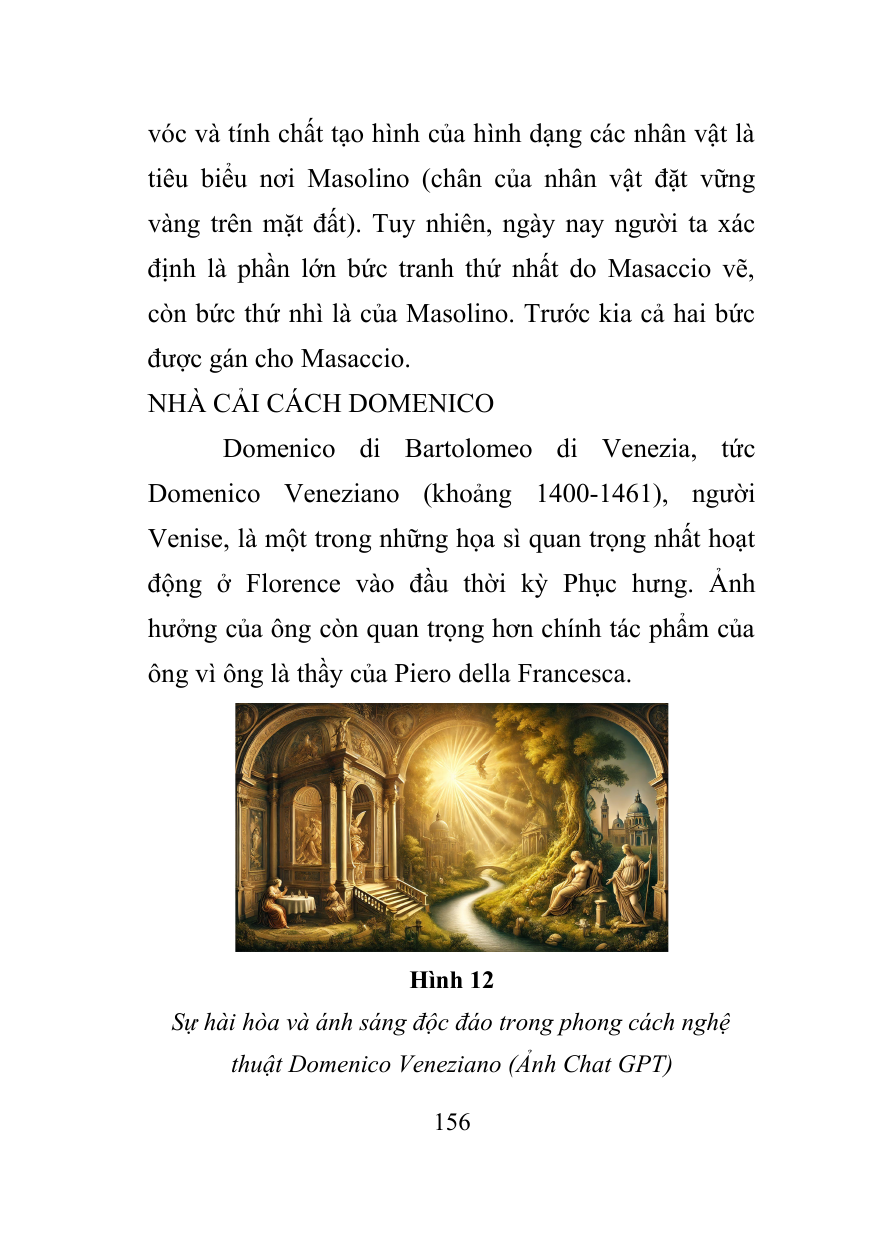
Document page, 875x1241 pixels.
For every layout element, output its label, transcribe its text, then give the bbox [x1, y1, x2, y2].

text NHÀ CẢI CÁCH DOMENICO [148, 388, 756, 418]
text Sự hài hòa và ánh sáng độc đáo trong phong cách nghệ thuật Domenico Veneziano (Ảnh Chat GPT) [148, 1008, 756, 1077]
text Hình 12 [148, 967, 756, 994]
picture [235, 703, 669, 952]
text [148, 118, 756, 373]
text Domenico di Bartolomeo di Venezia, tức Domenico Veneziano (khoảng 1400-1461), người Venise, là một trong những họa sì quan trọng nhất hoạt động ở Florence vào đầu thời kỳ Phục hưng. Ảnh hưởng của ông còn quan trọng hơn chính tác phẩm của ông vì ông là thầy của Piero della Francesca. [148, 433, 756, 688]
